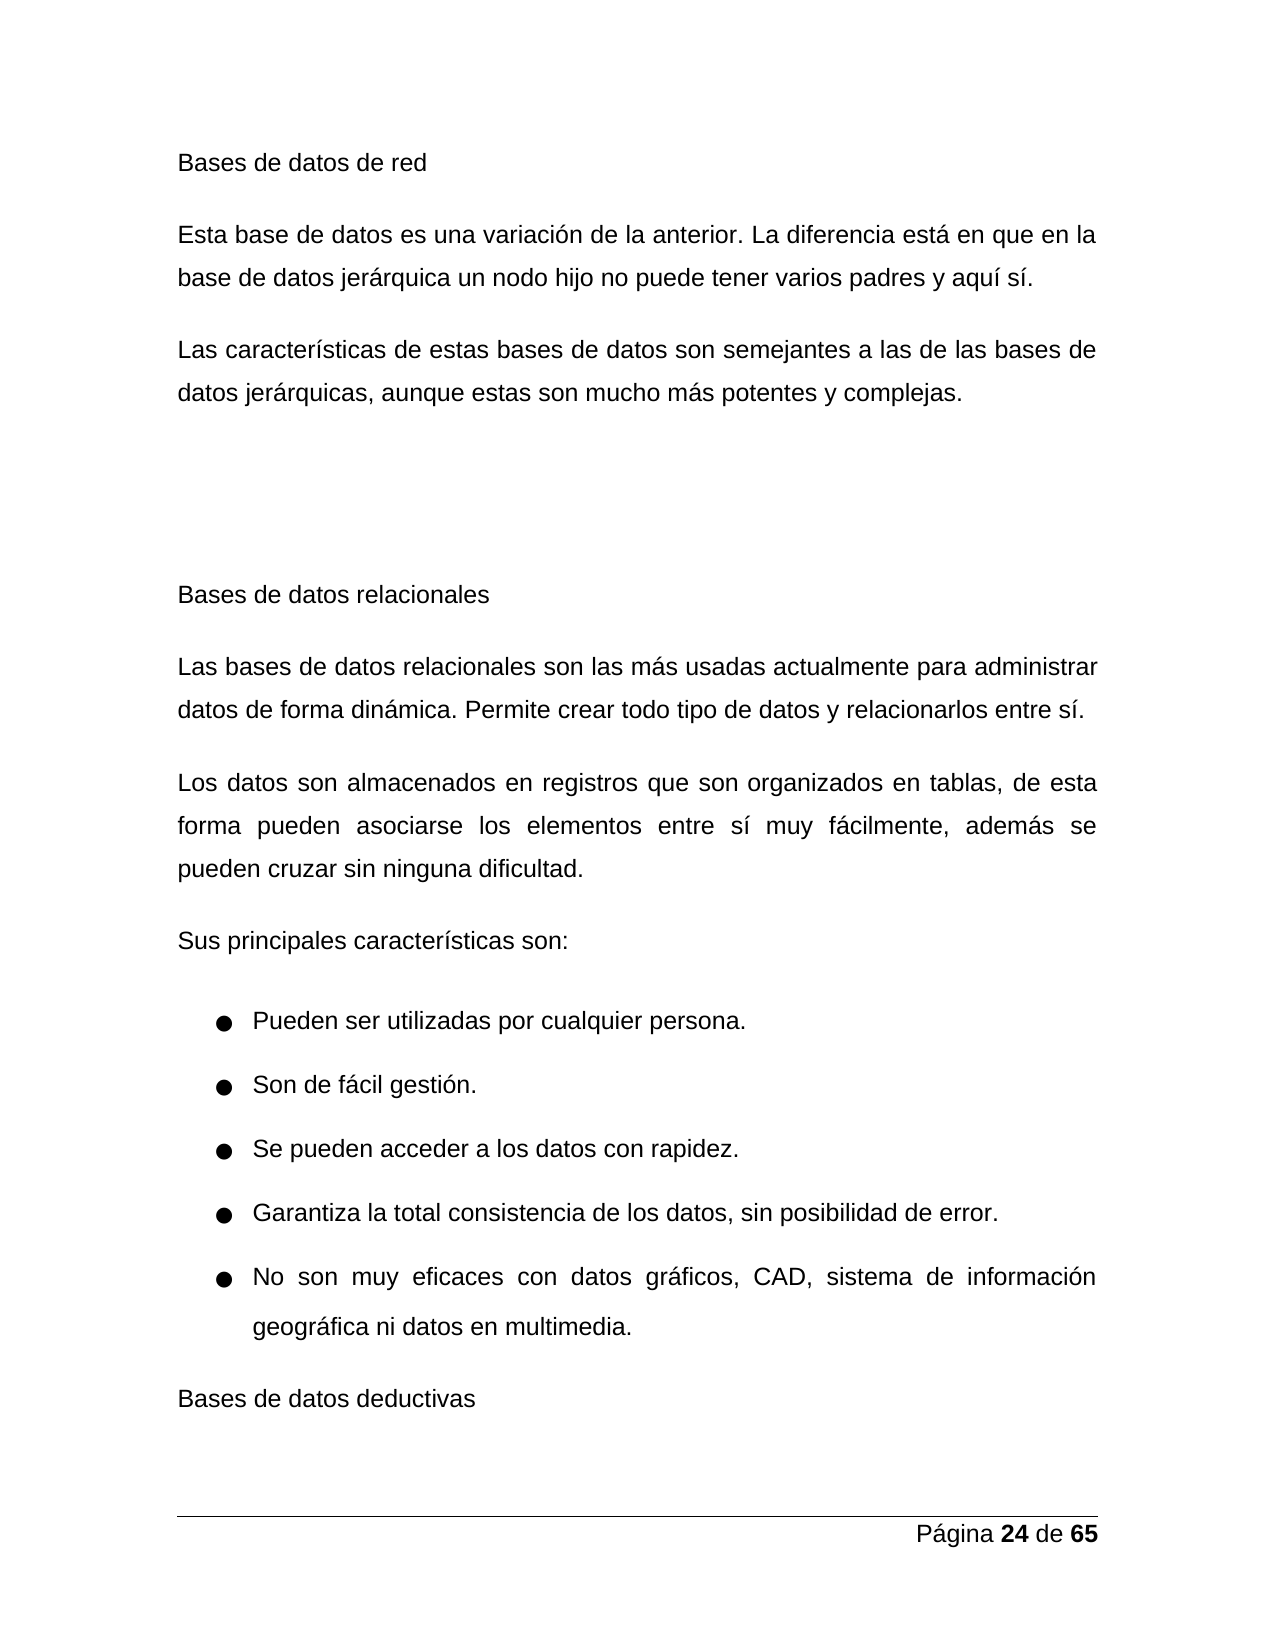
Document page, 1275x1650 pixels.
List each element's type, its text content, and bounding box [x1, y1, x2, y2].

list Son de fácil gestión. [215, 1063, 1098, 1105]
list No son muy eficaces con datos gráficos, CAD, sistema de información geográfica ni datos en multimedia. [215, 1255, 1098, 1341]
text Los datos son almacenados en registros que son organizados en tablas, de esta forma pueden asociarse los elementos entre sí muy fácilmente, además se pueden cruzar sin ninguna dificultad. [177, 768, 1098, 883]
text Bases de datos de red [177, 148, 1098, 176]
list Se pueden acceder a los datos con rapidez. [215, 1127, 1098, 1169]
text Sus principales características son: [177, 926, 1098, 955]
text Las características de estas bases de datos son semejantes a las de las bases de datos jerárquicas, aunque estas son mucho más potentes y complejas. [177, 335, 1098, 407]
list Pueden ser utilizadas por cualquier persona. [215, 999, 1098, 1041]
text Bases de datos relacionales [177, 580, 1098, 609]
text Esta base de datos es una variación de la anterior. La diferencia está en que en la base de datos jerárquica un nodo hijo no puede tener varios padres y aquí sí. [177, 220, 1098, 292]
list Garantiza la total consistencia de los datos, sin posibilidad de error. [215, 1191, 1098, 1233]
text Las bases de datos relacionales son las más usadas actualmente para administrar datos de forma dinámica. Permite crear todo tipo de datos y relacionarlos entre sí. [177, 652, 1098, 724]
text Bases de datos deductivas [177, 1384, 1098, 1413]
